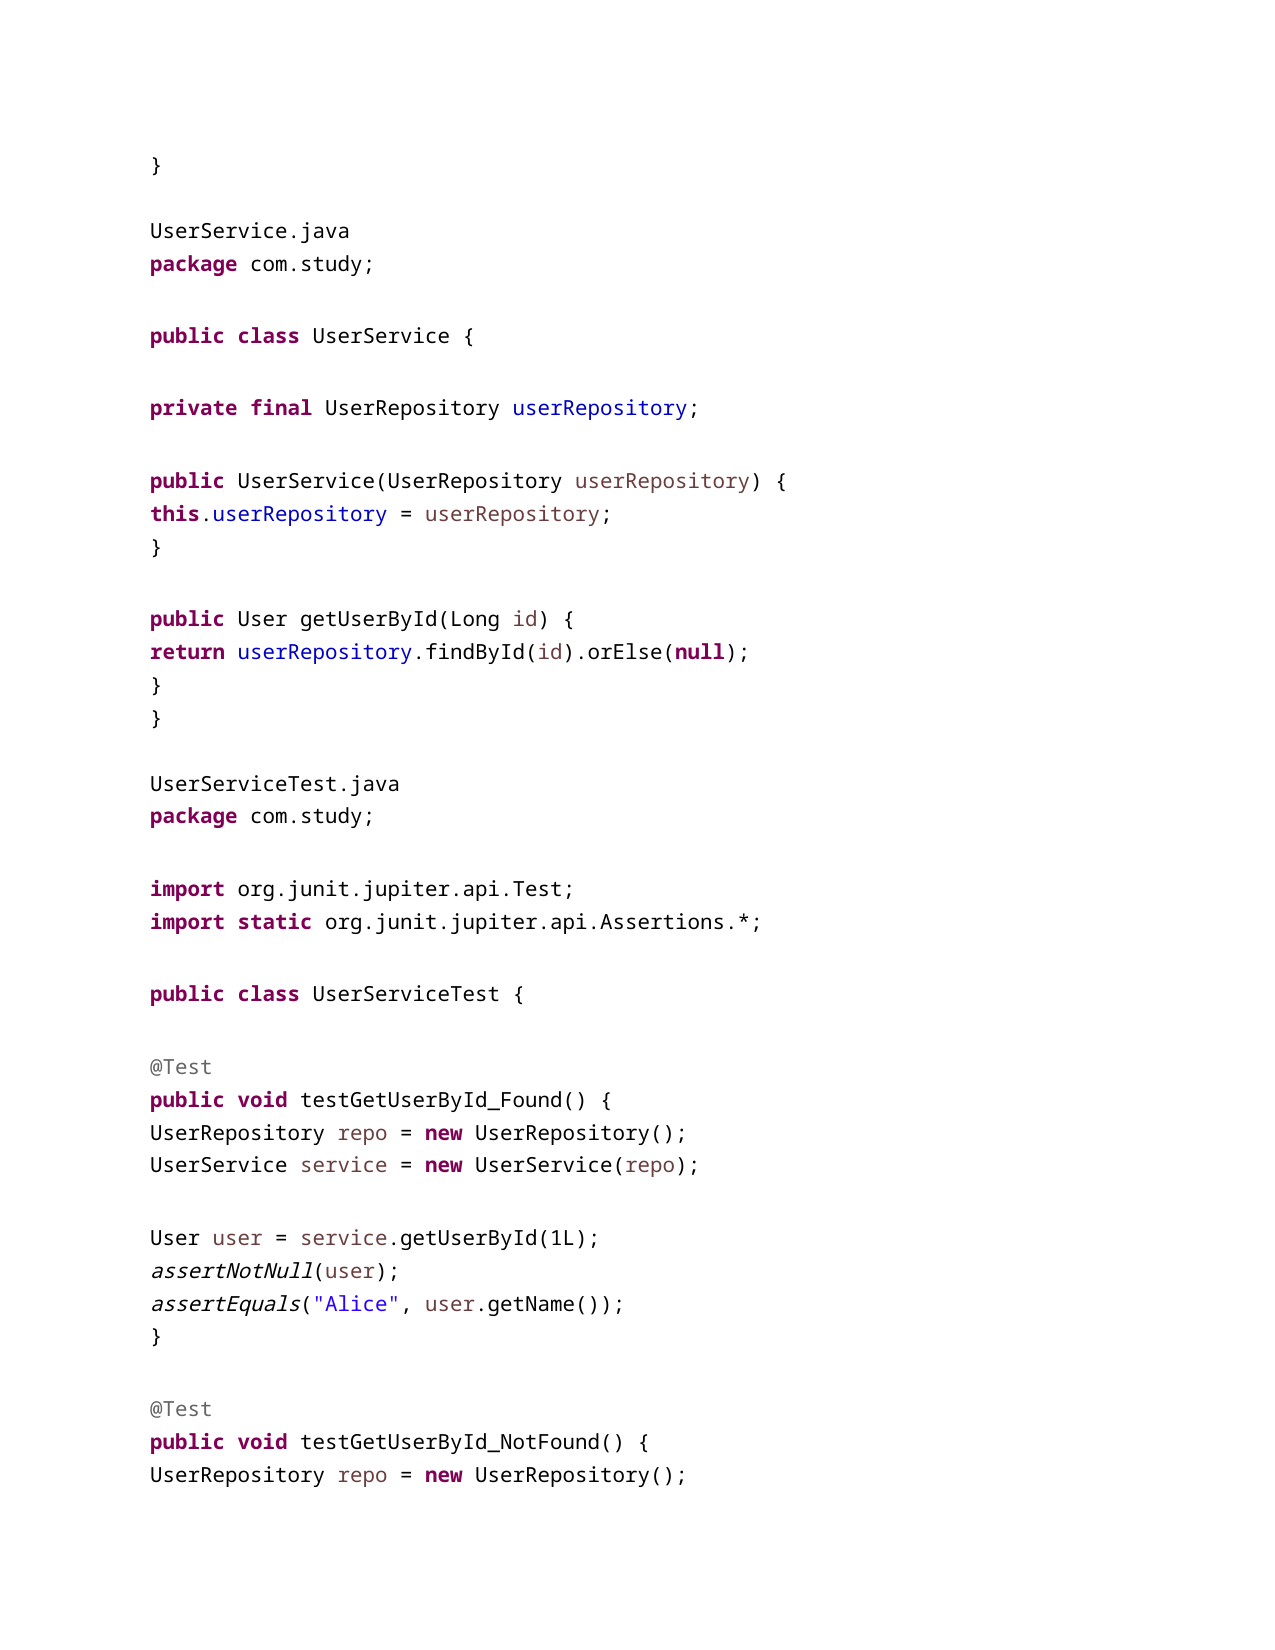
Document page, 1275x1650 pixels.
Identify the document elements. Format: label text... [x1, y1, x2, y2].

text package com.study; [150, 802, 1125, 830]
text UserRepository repo = new UserRepository(); [150, 1460, 1125, 1488]
text private final UserRepository userRepository; [150, 393, 1125, 422]
text this.userRepository = userRepository; [150, 499, 1125, 527]
text } [150, 532, 1125, 560]
text @Test [150, 1394, 1125, 1422]
text public class UserServiceTest { [150, 979, 1125, 1008]
text public UserService(UserRepository userRepository) { [150, 466, 1125, 494]
text assertEquals("Alice", user.getName()); [150, 1289, 1125, 1317]
text UserServiceTest.java [150, 769, 1125, 797]
text import static org.junit.jupiter.api.Assertions.*; [150, 907, 1125, 935]
text import org.junit.jupiter.api.Test; [150, 874, 1125, 902]
text public void testGetUserById_NotFound() { [150, 1427, 1125, 1455]
text } [150, 703, 1125, 731]
text UserService.java [150, 216, 1125, 244]
text User user = service.getUserById(1L); [150, 1223, 1125, 1251]
text return userRepository.findById(id).orElse(null); [150, 637, 1125, 666]
text } [150, 1322, 1125, 1350]
text assertNotNull(user); [150, 1256, 1125, 1284]
text } [150, 150, 1125, 178]
text public class UserService { [150, 321, 1125, 349]
text @Test [150, 1052, 1125, 1080]
text public User getUserById(Long id) { [150, 604, 1125, 633]
text package com.study; [150, 249, 1125, 277]
text } [150, 670, 1125, 698]
text public void testGetUserById_Found() { [150, 1085, 1125, 1113]
text UserRepository repo = new UserRepository(); [150, 1118, 1125, 1146]
text UserService service = new UserService(repo); [150, 1151, 1125, 1179]
